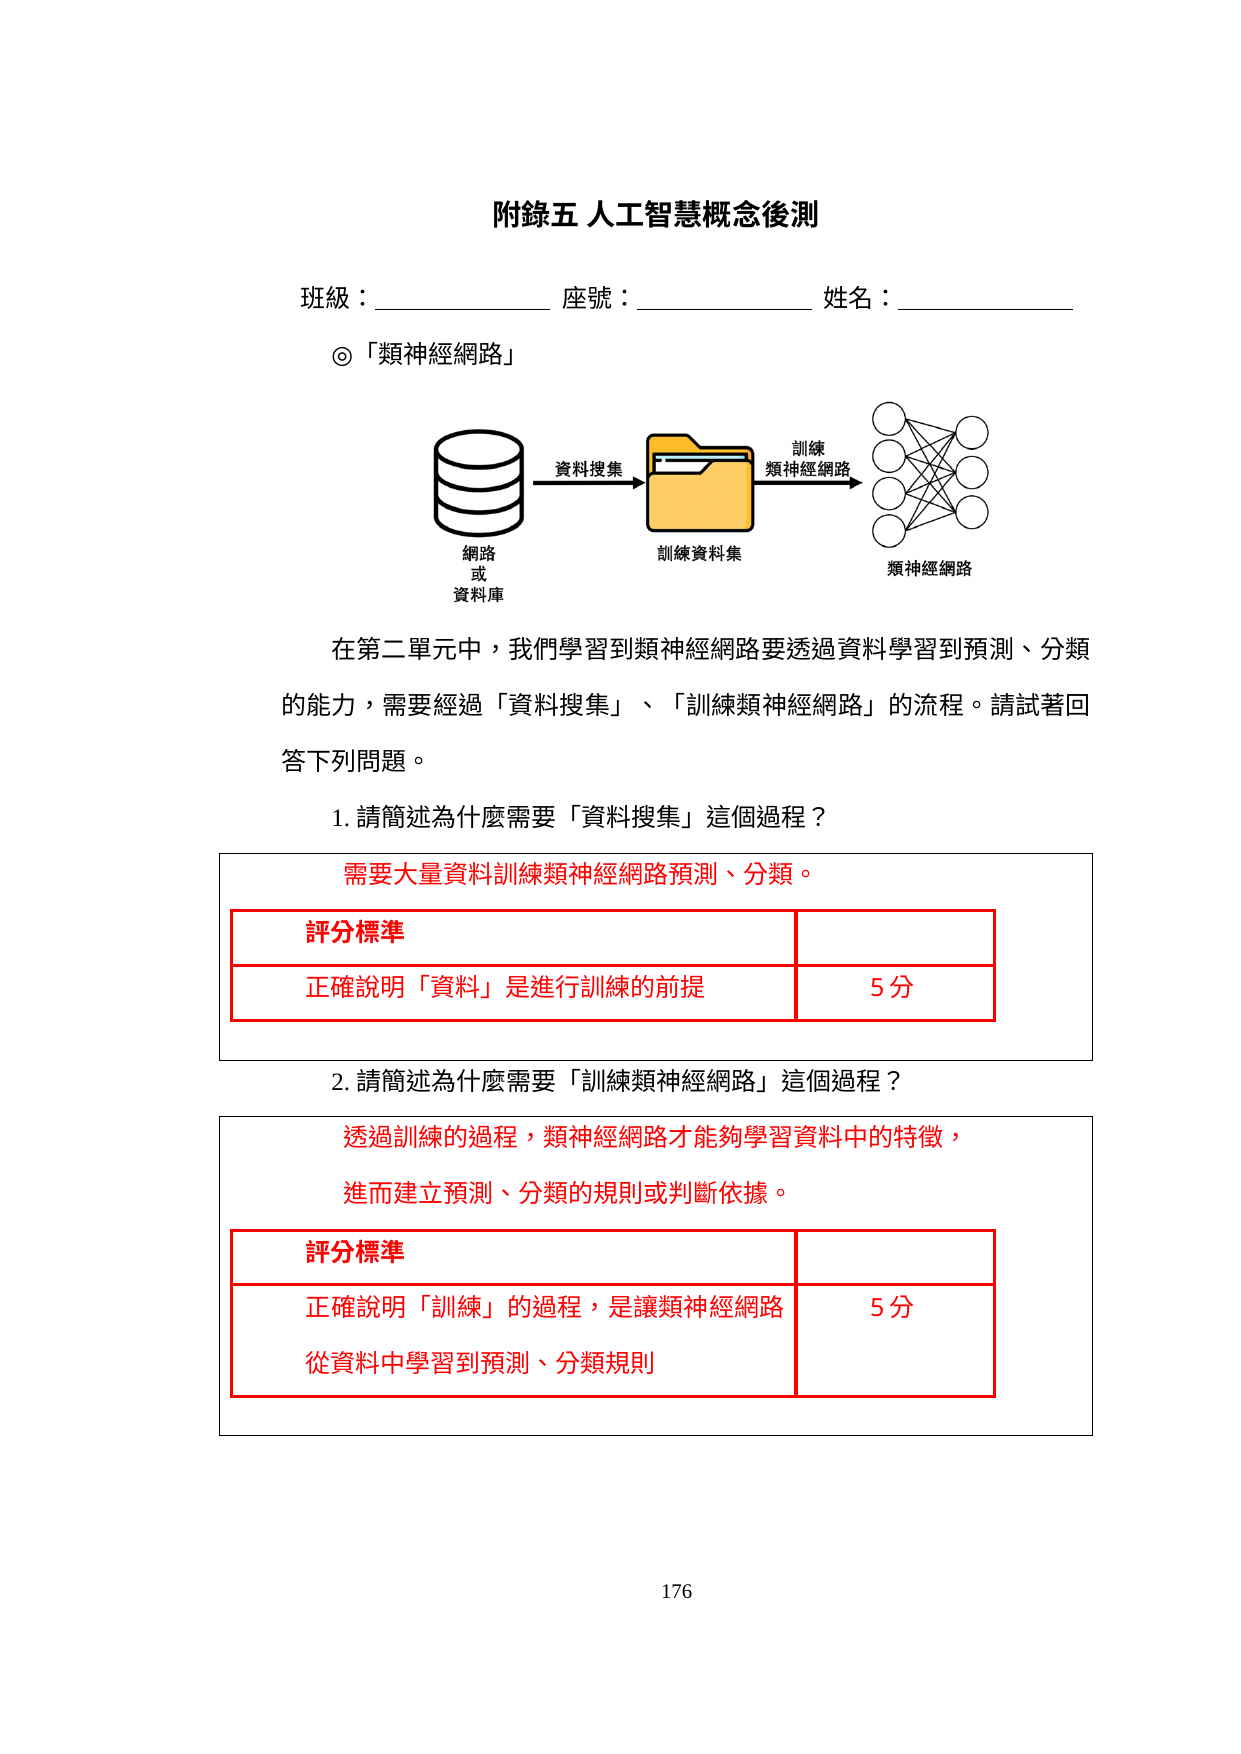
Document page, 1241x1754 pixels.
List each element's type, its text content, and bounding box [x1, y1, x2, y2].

table_header 需要大量資料訓練類神經網路預測、分類。 [220, 854, 1092, 1059]
picture [423, 389, 1000, 606]
text 在第二單元中，我們學習到類神經網路要透過資料學習到預測、分類的能力，需要經過「資料搜集」、「訓練類神經網路」的流程。請試著回答下列問題。 [281, 629, 1092, 779]
text 2. 請簡述為什麼需要「訓練類神經網路」這個過程？ [281, 1061, 1092, 1098]
title 附錄五 人工智慧概念後測 [218, 176, 1092, 251]
text 1. 請簡述為什麼需要「資料搜集」這個過程？ [281, 797, 1092, 834]
text 班級：＿＿＿＿＿＿＿ 座號：＿＿＿＿＿＿＿ 姓名：＿＿＿＿＿＿＿ [281, 278, 1092, 316]
text ◎「類神經網路」 [281, 334, 1092, 371]
table_header 透過訓練的過程，類神經網路才能夠學習資料中的特徵， 進而建立預測、分類的規則或判斷依據。 [220, 1117, 1092, 1435]
